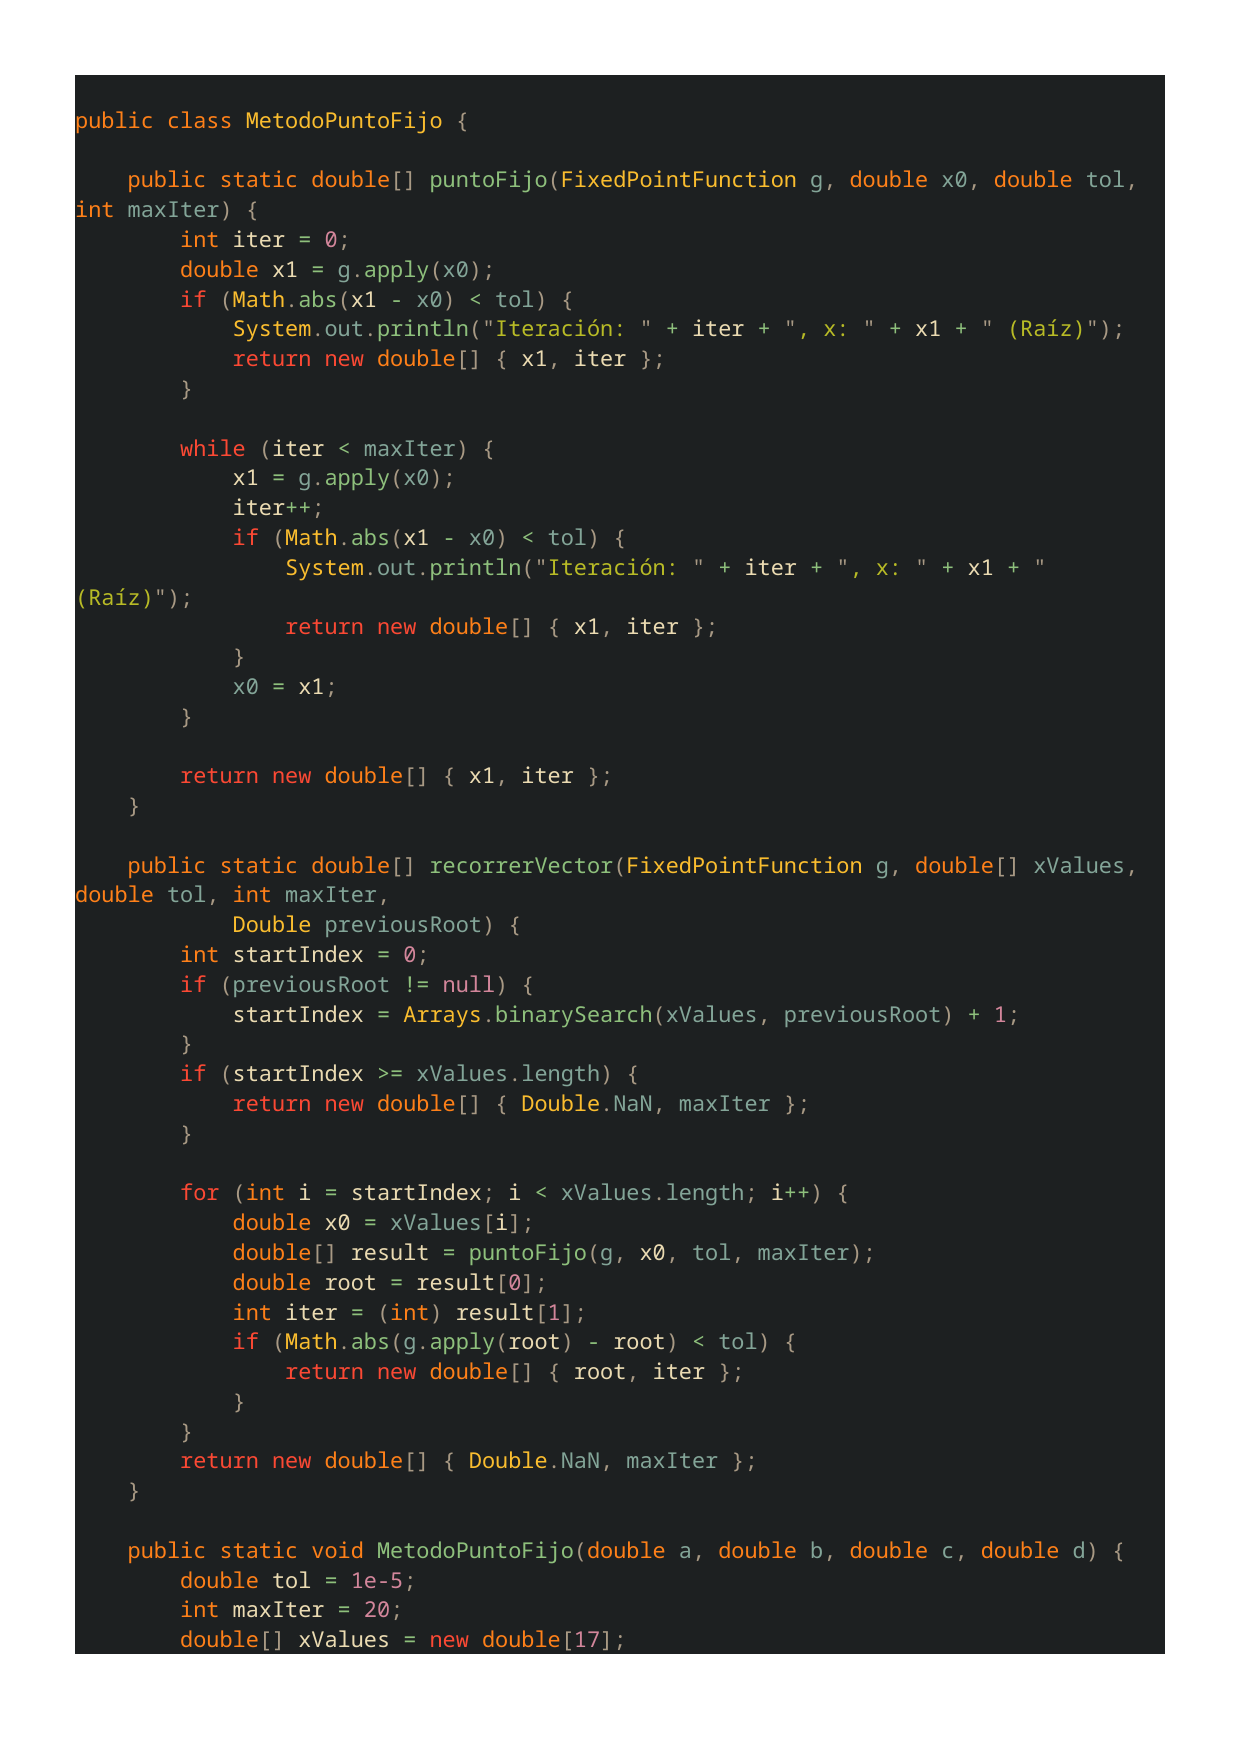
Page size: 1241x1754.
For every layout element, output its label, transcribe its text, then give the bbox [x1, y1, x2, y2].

text } [75, 790, 1165, 820]
text return new double[] { Double.NaN, maxIter }; [75, 1445, 1165, 1475]
text if (Math.abs(x1 - x0) < tol) { [75, 522, 1165, 552]
text System.out.println("Iteración: " + iter + ", x: " + x1 + " (Raíz)"); [75, 313, 1165, 343]
text int iter = (int) result[1]; [75, 1296, 1165, 1326]
text double tol = 1e-5; [75, 1564, 1165, 1594]
text return new double[] { x1, iter }; [75, 343, 1165, 373]
text if (Math.abs(x1 - x0) < tol) { [75, 283, 1165, 313]
text while (iter < maxIter) { [75, 432, 1165, 462]
text return new double[] { Double.NaN, maxIter }; [75, 1088, 1165, 1118]
text startIndex = Arrays.binarySearch(xValues, previousRoot) + 1; [75, 998, 1165, 1028]
text return new double[] { x1, iter }; [75, 611, 1165, 641]
text } [75, 1386, 1165, 1416]
text iter++; [75, 492, 1165, 522]
text } [75, 701, 1165, 730]
text double x1 = g.apply(x0); [75, 254, 1165, 283]
text if (Math.abs(g.apply(root) - root) < tol) { [75, 1326, 1165, 1356]
text } [75, 1118, 1165, 1147]
text System.out.println("Iteración: " + iter + ", x: " + x1 + " (Raíz)"); [75, 552, 1165, 611]
text if (startIndex >= xValues.length) { [75, 1058, 1165, 1088]
text return new double[] { root, iter }; [75, 1356, 1165, 1386]
text double x0 = xValues[i]; [75, 1207, 1165, 1237]
text int maxIter = 20; [75, 1594, 1165, 1624]
text } [75, 1028, 1165, 1058]
text public static double[] recorrerVector(FixedPointFunction g, double[] xValues, double tol, int maxIter, [75, 849, 1165, 909]
text } [75, 373, 1165, 403]
text if (previousRoot != null) { [75, 969, 1165, 998]
text double[] xValues = new double[17]; [75, 1624, 1165, 1654]
text } [75, 1475, 1165, 1505]
text x1 = g.apply(x0); [75, 462, 1165, 492]
text x0 = x1; [75, 671, 1165, 701]
text public static void MetodoPuntoFijo(double a, double b, double c, double d) { [75, 1535, 1165, 1564]
text public class MetodoPuntoFijo { [75, 105, 1165, 134]
text Double previousRoot) { [75, 909, 1165, 939]
text for (int i = startIndex; i < xValues.length; i++) { [75, 1177, 1165, 1207]
text int iter = 0; [75, 224, 1165, 254]
text public static double[] puntoFijo(FixedPointFunction g, double x0, double tol, int maxIter) { [75, 164, 1165, 224]
text double[] result = puntoFijo(g, x0, tol, maxIter); [75, 1237, 1165, 1267]
text int startIndex = 0; [75, 939, 1165, 969]
text } [75, 1416, 1165, 1445]
text double root = result[0]; [75, 1267, 1165, 1296]
text } [75, 641, 1165, 671]
text return new double[] { x1, iter }; [75, 760, 1165, 790]
